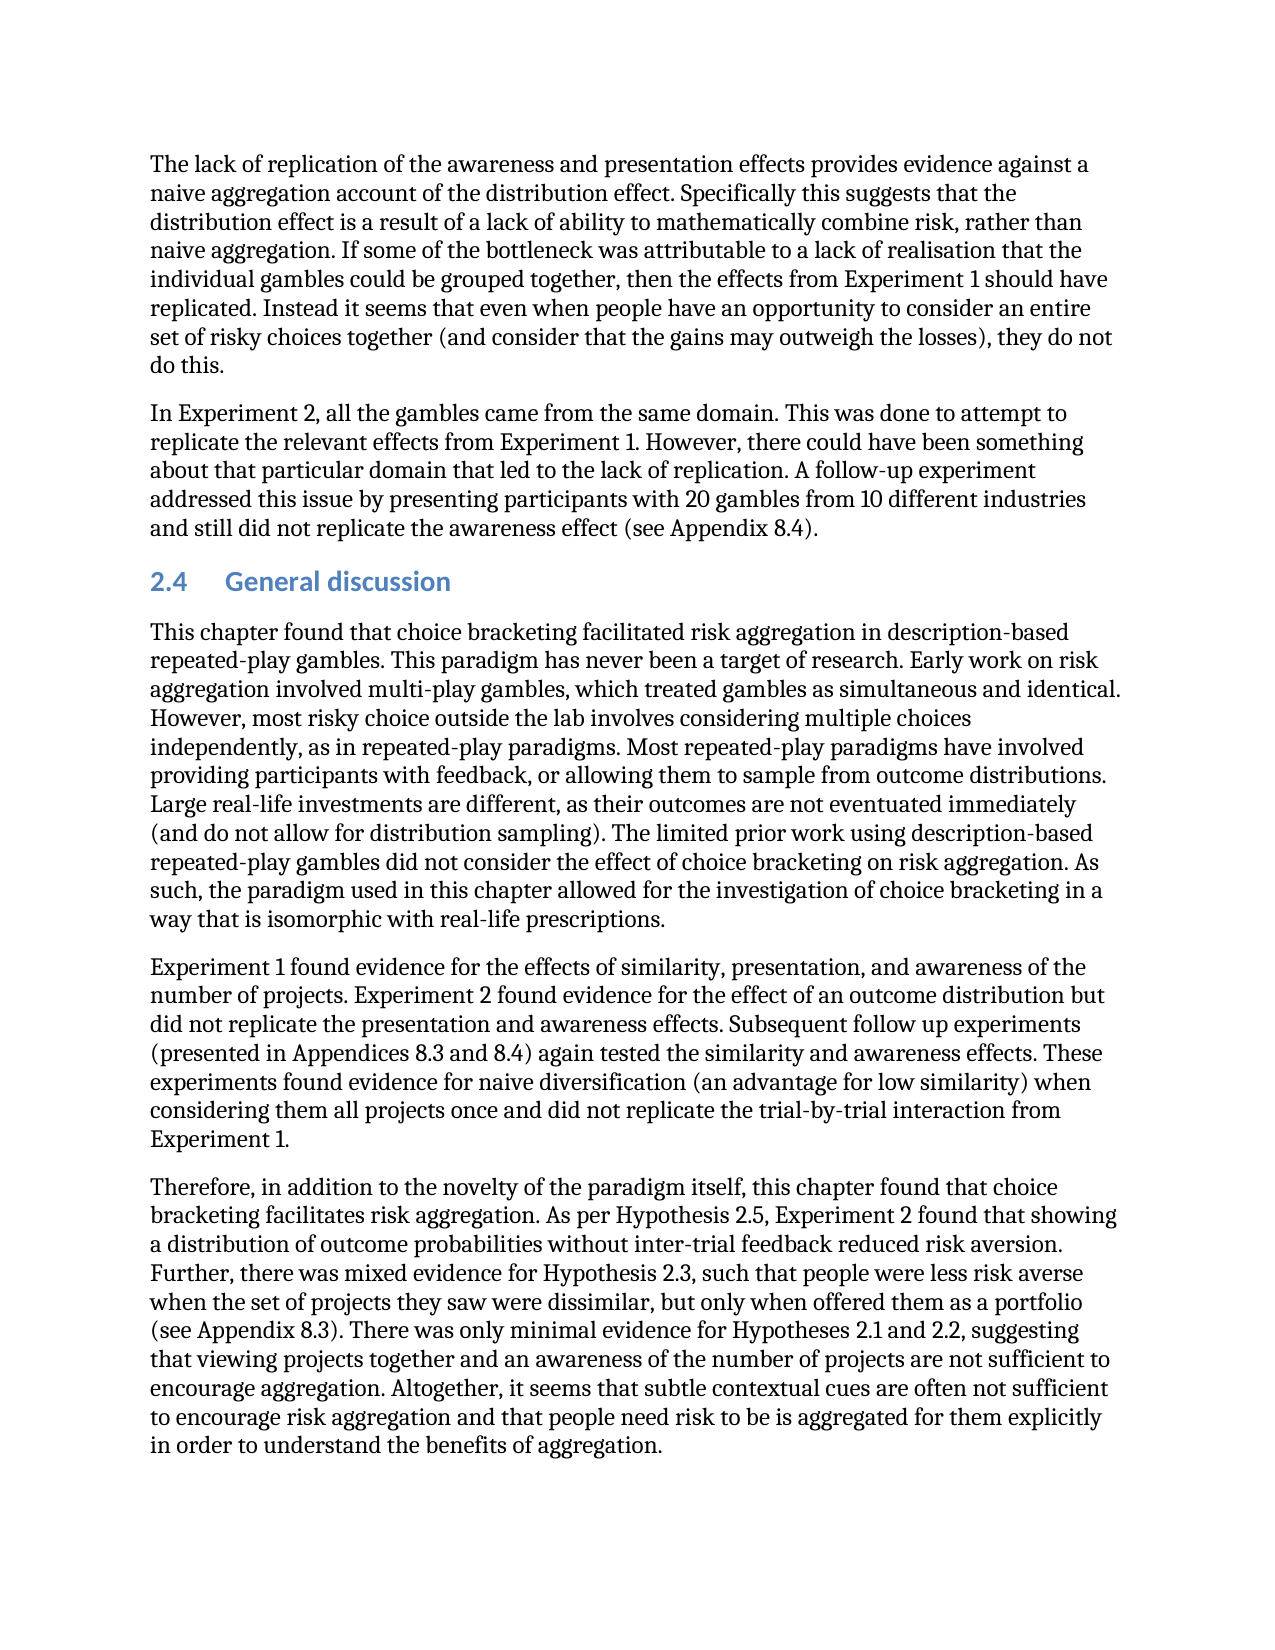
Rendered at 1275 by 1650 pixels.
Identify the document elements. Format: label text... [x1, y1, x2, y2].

text This chapter found that choice bracketing facilitated risk aggregation in description-based repeated-play gambles. This paradigm has never been a target of research. Early work on risk aggregation involved multi-play gambles, which treated gambles as simultaneous and identical. However, most risky choice outside the lab involves considering multiple choices independently, as in repeated-play paradigms. Most repeated-play paradigms have involved providing participants with feedback, or allowing them to sample from outcome distributions. Large real-life investments are different, as their outcomes are not eventuated immediately (and do not allow for distribution sampling). The limited prior work using description-based repeated-play gambles did not consider the effect of choice bracketing on risk aggregation. As such, the paradigm used in this chapter allowed for the investigation of choice bracketing in a way that is isomorphic with real-life prescriptions. [150, 618, 1125, 934]
text In Experiment 2, all the gambles came from the same domain. This was done to attempt to replicate the relevant effects from Experiment 1. However, there could have been something about that particular domain that led to the lack of replication. A follow-up experiment addressed this issue by presenting participants with 20 gambles from 10 different industries and still did not replicate the awareness effect (see Appendix 8.4). [150, 399, 1125, 542]
text Experiment 1 found evidence for the effects of similarity, presentation, and awareness of the number of projects. Experiment 2 found evidence for the effect of an outcome distribution but did not replicate the presentation and awareness effects. Subsequent follow up experiments (presented in Appendices 8.3 and 8.4) again tested the similarity and awareness effects. These experiments found evidence for naive diversification (an advantage for low similarity) when considering them all projects once and did not replicate the trial-by-trial interaction from Experiment 1. [150, 953, 1125, 1154]
text Therefore, in addition to the novelty of the paradigm itself, this chapter found that choice bracketing facilitates risk aggregation. As per Hypothesis 2.5, Experiment 2 found that showing a distribution of outcome probabilities without inter-trial feedback reduced risk aversion. Further, there was mixed evidence for Hypothesis 2.3, such that people were less risk averse when the set of projects they saw were dissimilar, but only when offered them as a portfolio (see Appendix 8.3). There was only minimal evidence for Hypotheses 2.1 and 2.2, suggesting that viewing projects together and an awareness of the number of projects are not sufficient to encourage aggregation. Altogether, it seems that subtle contextual cues are often not sufficient to encourage risk aggregation and that people need risk to be is aggregated for them explicitly in order to understand the benefits of aggregation. [150, 1173, 1125, 1460]
text The lack of replication of the awareness and presentation effects provides evidence against a naive aggregation account of the distribution effect. Specifically this suggests that the distribution effect is a result of a lack of ability to mathematically combine risk, rather than naive aggregation. If some of the bottleneck was attributable to a lack of realisation that the individual gambles could be grouped together, then the effects from Experiment 1 should have replicated. Instead it seems that even when people have an opportunity to consider an entire set of risky choices together (and consider that the gains may outweigh the losses), they do not do this. [150, 150, 1125, 380]
subtitle 2.4 General discussion [150, 563, 1125, 599]
